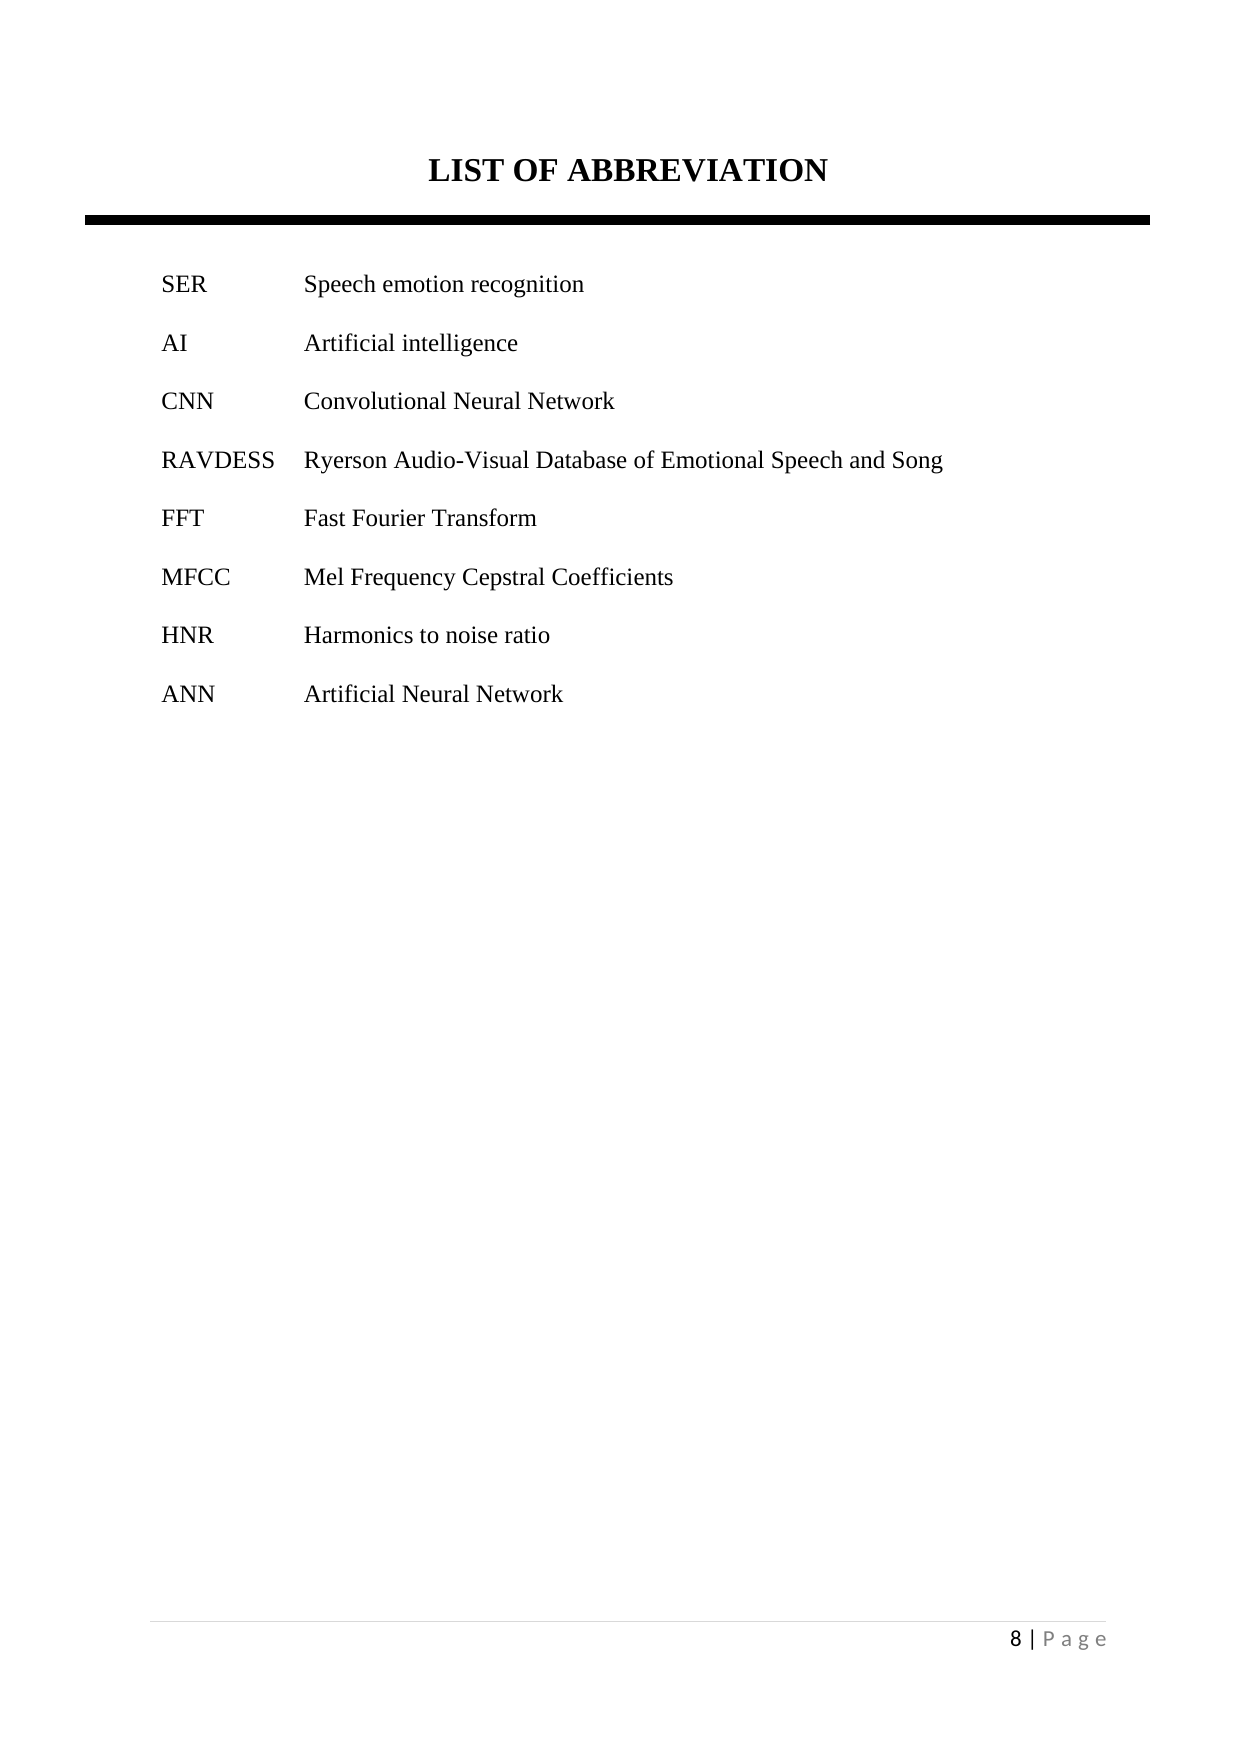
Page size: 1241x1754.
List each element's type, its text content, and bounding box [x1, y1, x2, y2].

table_cell FFT [150, 504, 292, 562]
table_cell HNR [150, 621, 292, 679]
text LIST OF ABBREVIATION [150, 150, 1106, 188]
table_header Speech emotion recognition [293, 269, 1155, 328]
table_cell Ryerson Audio-Visual Database of Emotional Speech and Song [293, 445, 1155, 503]
table_cell Harmonics to noise ratio [293, 621, 1155, 679]
table_cell Fast Fourier Transform [293, 504, 1155, 562]
table_cell CNN [150, 386, 292, 445]
table_cell AI [150, 328, 292, 386]
table_cell Artificial Neural Network [293, 679, 1155, 738]
table_cell MFCC [150, 562, 292, 621]
table_header SER [150, 269, 292, 328]
table_cell RAVDESS [150, 445, 292, 503]
table_cell Convolutional Neural Network [293, 386, 1155, 445]
table_cell ANN [150, 679, 292, 738]
table_cell Mel Frequency Cepstral Coefficients [293, 562, 1155, 621]
table_cell Artificial intelligence [293, 328, 1155, 386]
